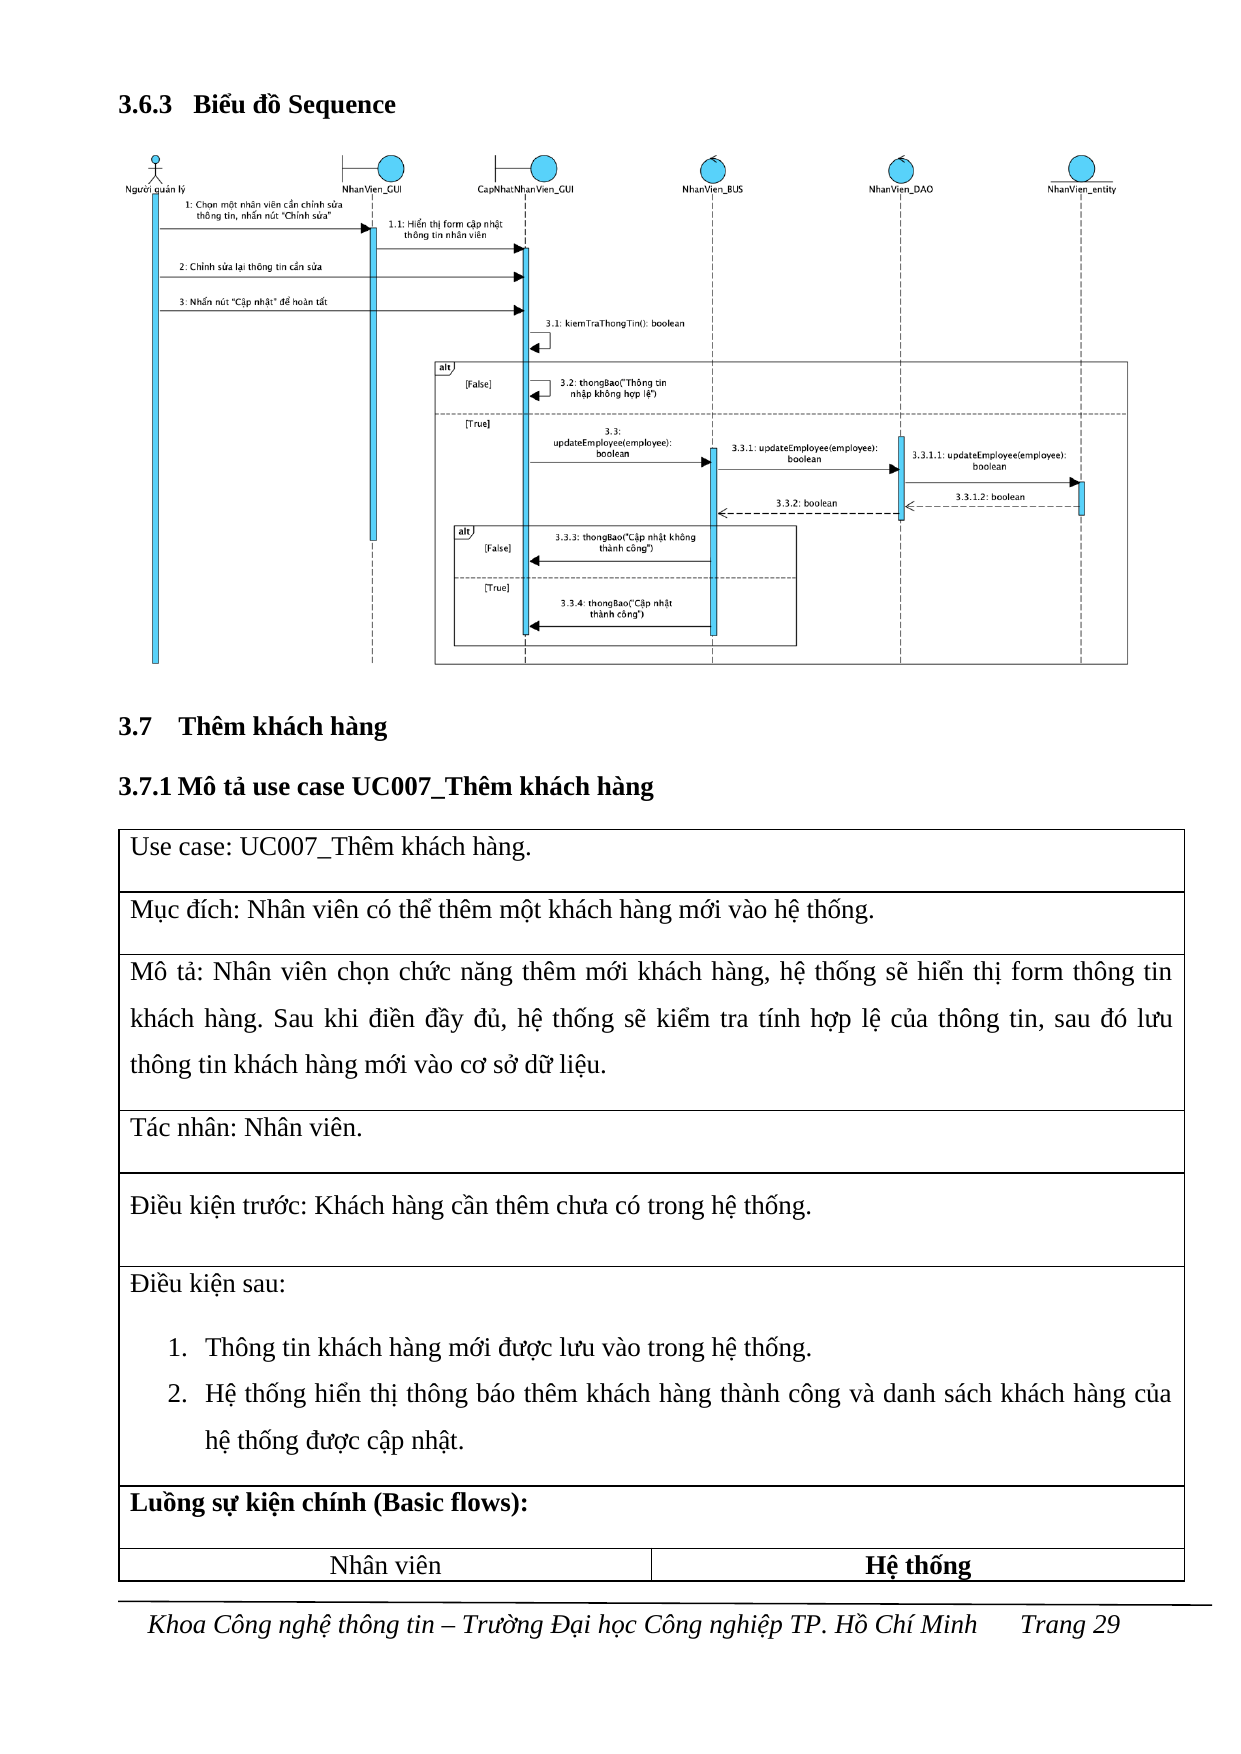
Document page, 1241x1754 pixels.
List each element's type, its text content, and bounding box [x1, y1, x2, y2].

table_cell Hệ thống [652, 1549, 1184, 1580]
table_cell Nhân viên [120, 1549, 651, 1580]
picture [118, 147, 1153, 692]
table_cell Luồng sự kiện chính (Basic flows): [120, 1487, 1184, 1547]
table_cell Điều kiện trước: Khách hàng cần thêm chưa có trong hệ thống. [120, 1174, 1184, 1266]
table_cell Tác nhân: Nhân viên. [120, 1111, 1184, 1172]
table_cell Mục đích: Nhân viên có thể thêm một khách hàng mới vào hệ thống. [120, 893, 1184, 954]
table_cell Điều kiện sau: Thông tin khách hàng mới được lưu vào trong hệ thống. Hệ thống hiển thị thông báo thêm khách hàng thành công và danh sách khách hàng của hệ thống được cập nhật. [120, 1267, 1184, 1485]
table_cell Mô tả: Nhân viên chọn chức năng thêm mới khách hàng, hệ thống sẽ hiển thị form thông tin khách hàng. Sau khi điền đầy đủ, hệ thống sẽ kiểm tra tính hợp lệ của thông tin, sau đó lưu thông tin khách hàng mới vào cơ sở dữ liệu. [120, 955, 1184, 1109]
subtitle Biểu đồ Sequence [118, 89, 1152, 120]
subtitle Thêm khách hàng [118, 710, 1152, 742]
subtitle Mô tả use case UC007_Thêm khách hàng [118, 769, 1152, 801]
table_header Use case: UC007_Thêm khách hàng. [120, 830, 1184, 891]
